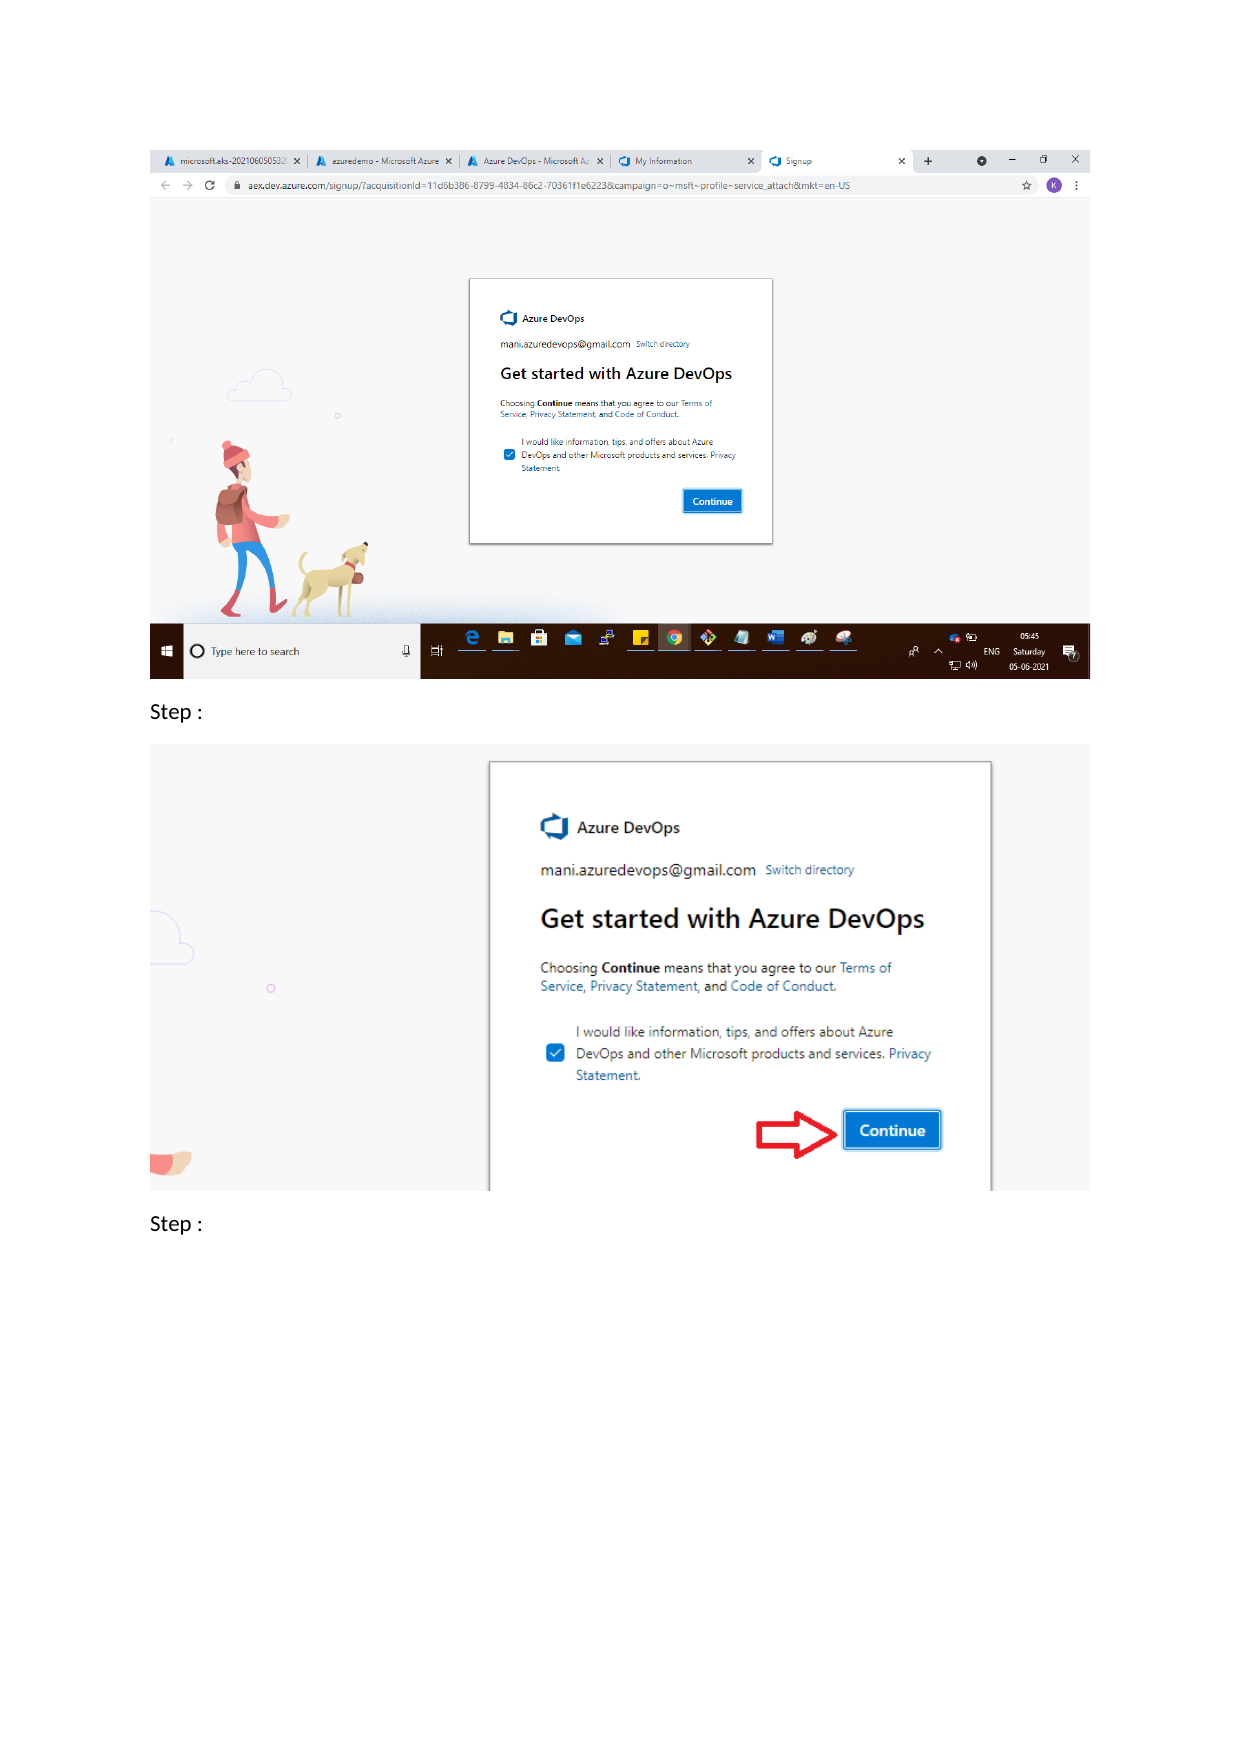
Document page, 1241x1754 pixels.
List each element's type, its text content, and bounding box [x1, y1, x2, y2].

text Step : [150, 1209, 1090, 1237]
picture [150, 150, 1091, 679]
picture [150, 744, 1091, 1191]
text Step : [150, 697, 1090, 726]
